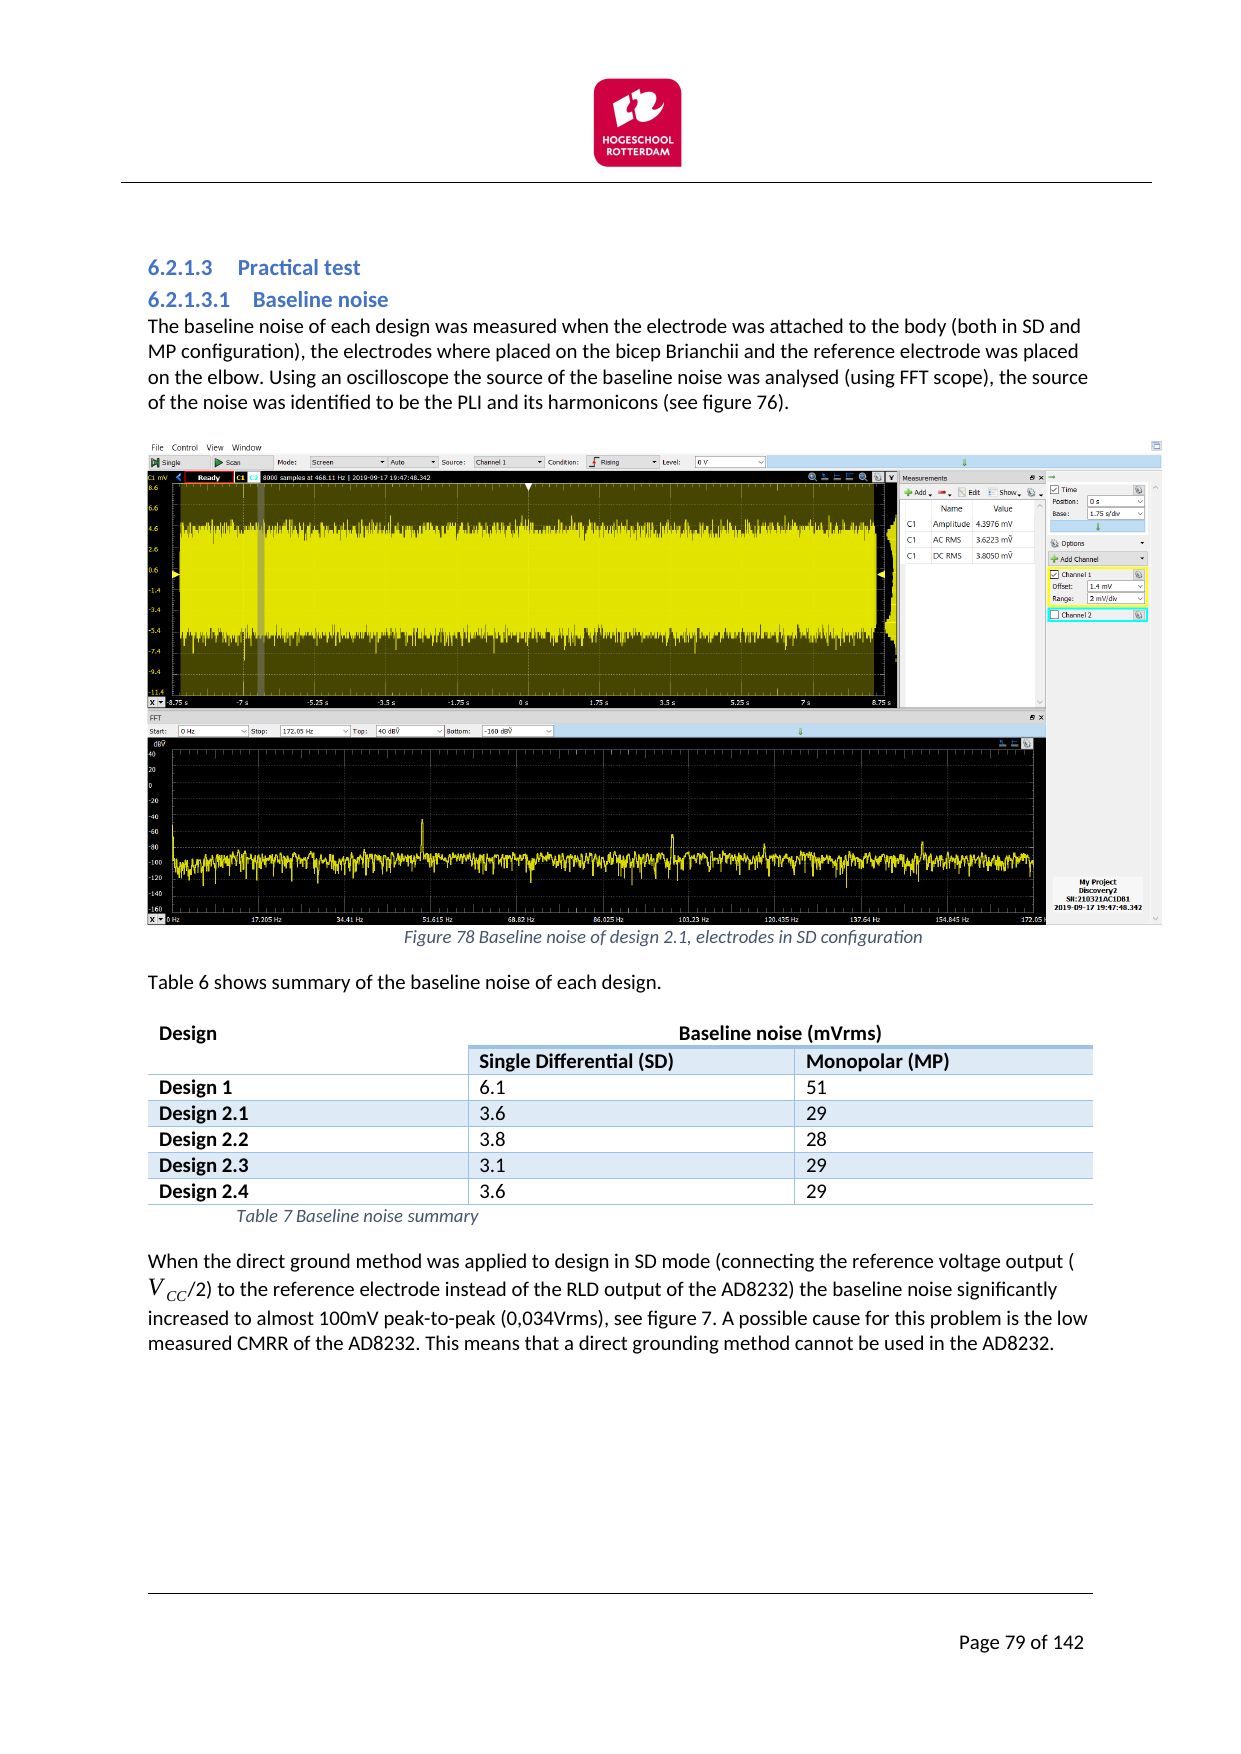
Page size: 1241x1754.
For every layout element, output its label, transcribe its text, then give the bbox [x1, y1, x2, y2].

table_cell Design 2.4 [148, 1179, 468, 1204]
table_cell Design 1 [148, 1075, 468, 1100]
table_cell 29 [795, 1101, 1093, 1126]
table_cell 29 [795, 1153, 1093, 1178]
table_cell Design 2.3 [148, 1153, 468, 1178]
table_cell 3.8 [469, 1127, 794, 1152]
table_cell 3.1 [469, 1153, 794, 1178]
table_header Design [148, 1020, 468, 1074]
subtitle Baseline noise [148, 285, 1093, 313]
table_header Baseline noise (mVrms) [468, 1020, 1093, 1045]
picture [147, 440, 1163, 926]
picture [590, 73, 685, 173]
table_cell 51 [795, 1075, 1093, 1100]
table_cell Monopolar (MP) [795, 1049, 1093, 1074]
table_cell 3.6 [469, 1179, 794, 1204]
table_cell Single Differential (SD) [469, 1049, 794, 1074]
table_cell Design 2.1 [148, 1101, 468, 1126]
text The baseline noise of each design was measured when the electrode was attached to the body (both in SD and MP configuration), the electrodes where placed on the bicep Brianchii and the reference electrode was placed on the elbow. Using an oscilloscope the source of the baseline noise was analysed (using FFT scope), the source of the noise was identified to be the PLI and its harmonicons (see figure 76). [148, 313, 1093, 415]
table_cell 6.1 [469, 1075, 794, 1100]
subtitle Practical test [148, 253, 1093, 281]
table_cell 3.6 [469, 1101, 794, 1126]
table_cell Design 2.2 [148, 1127, 468, 1152]
text When the direct ground method was applied to design in SD mode (connecting the reference voltage output (/2) to the reference electrode instead of the RLD output of the AD8232) the baseline noise significantly increased to almost 100mV peak-to-peak (0,034Vrms), see figure 7. A possible cause for this problem is the low measured CMRR of the AD8232. This means that a direct grounding method cannot be used in the AD8232. [148, 1248, 1093, 1356]
text Table 7 Baseline noise summary [236, 1205, 1093, 1227]
text Figure 78 Baseline noise of design 2.1, electrodes in SD configuration [236, 926, 1093, 948]
table_cell 29 [795, 1179, 1093, 1204]
table_cell 28 [795, 1127, 1093, 1152]
text Table 6 shows summary of the baseline noise of each design. [148, 969, 1093, 994]
